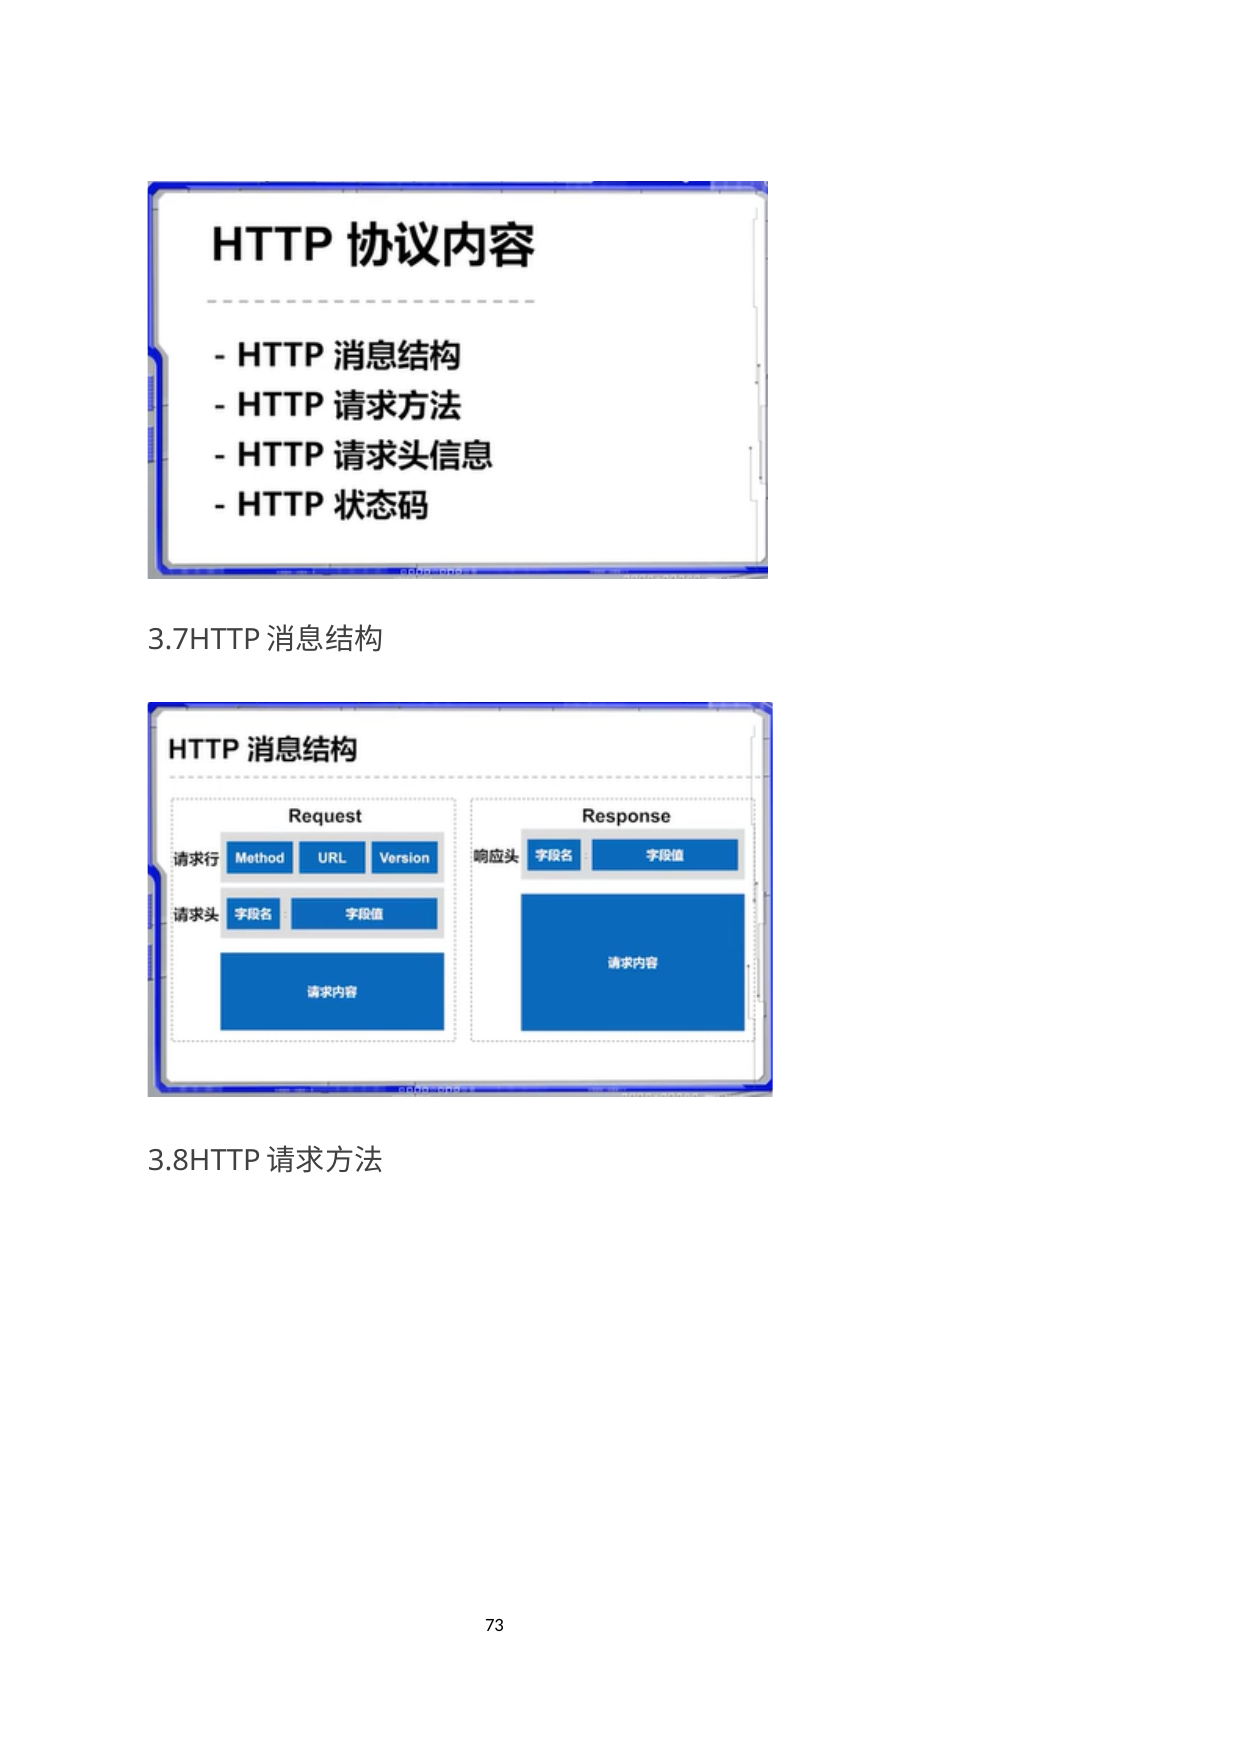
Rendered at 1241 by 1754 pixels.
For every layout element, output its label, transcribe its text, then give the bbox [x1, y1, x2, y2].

picture [147, 181, 768, 579]
picture [147, 702, 773, 1097]
subtitle 3.8HTTP请求方法 [148, 1125, 1122, 1190]
subtitle 3.7HTTP消息结构 [148, 604, 1122, 669]
